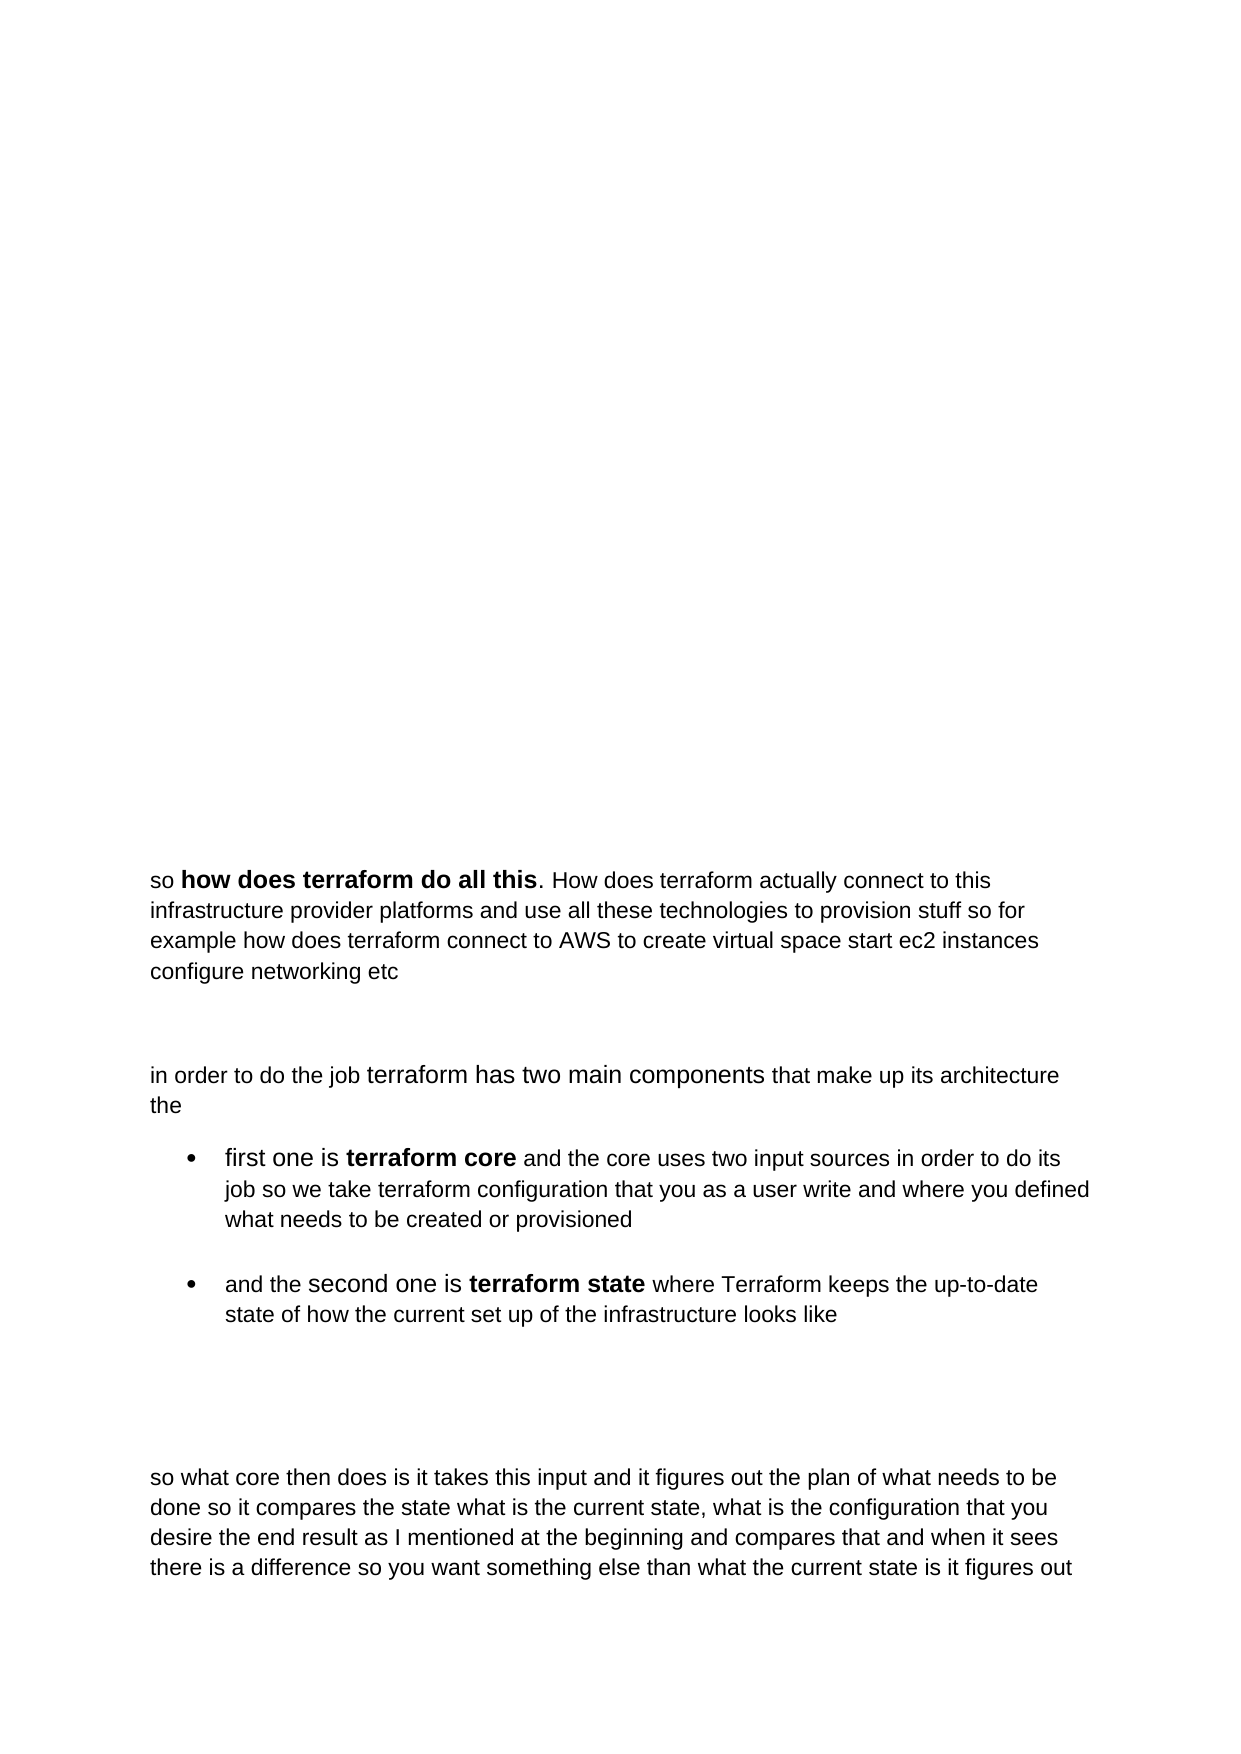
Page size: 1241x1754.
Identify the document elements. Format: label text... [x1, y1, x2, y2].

text so how does terraform do all this. How does terraform actually connect to this infrastructure provider platforms and use all these technologies to provision stuff so for example how does terraform connect to AWS to create virtual space start ec2 instances configure networking etc [150, 864, 1090, 984]
text in order to do the job terraform has two main components that make up its architecture the [150, 1060, 1090, 1119]
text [150, 1464, 1090, 1581]
list and the second one is terraform state where Terraform keeps the up-to-date state of how the current set up of the infrastructure looks like [187, 1268, 1090, 1327]
list first one is terraform core and the core uses two input sources in order to do its job so we take terraform configuration that you as a user write and where you defined what needs to be created or provisioned [187, 1143, 1090, 1232]
